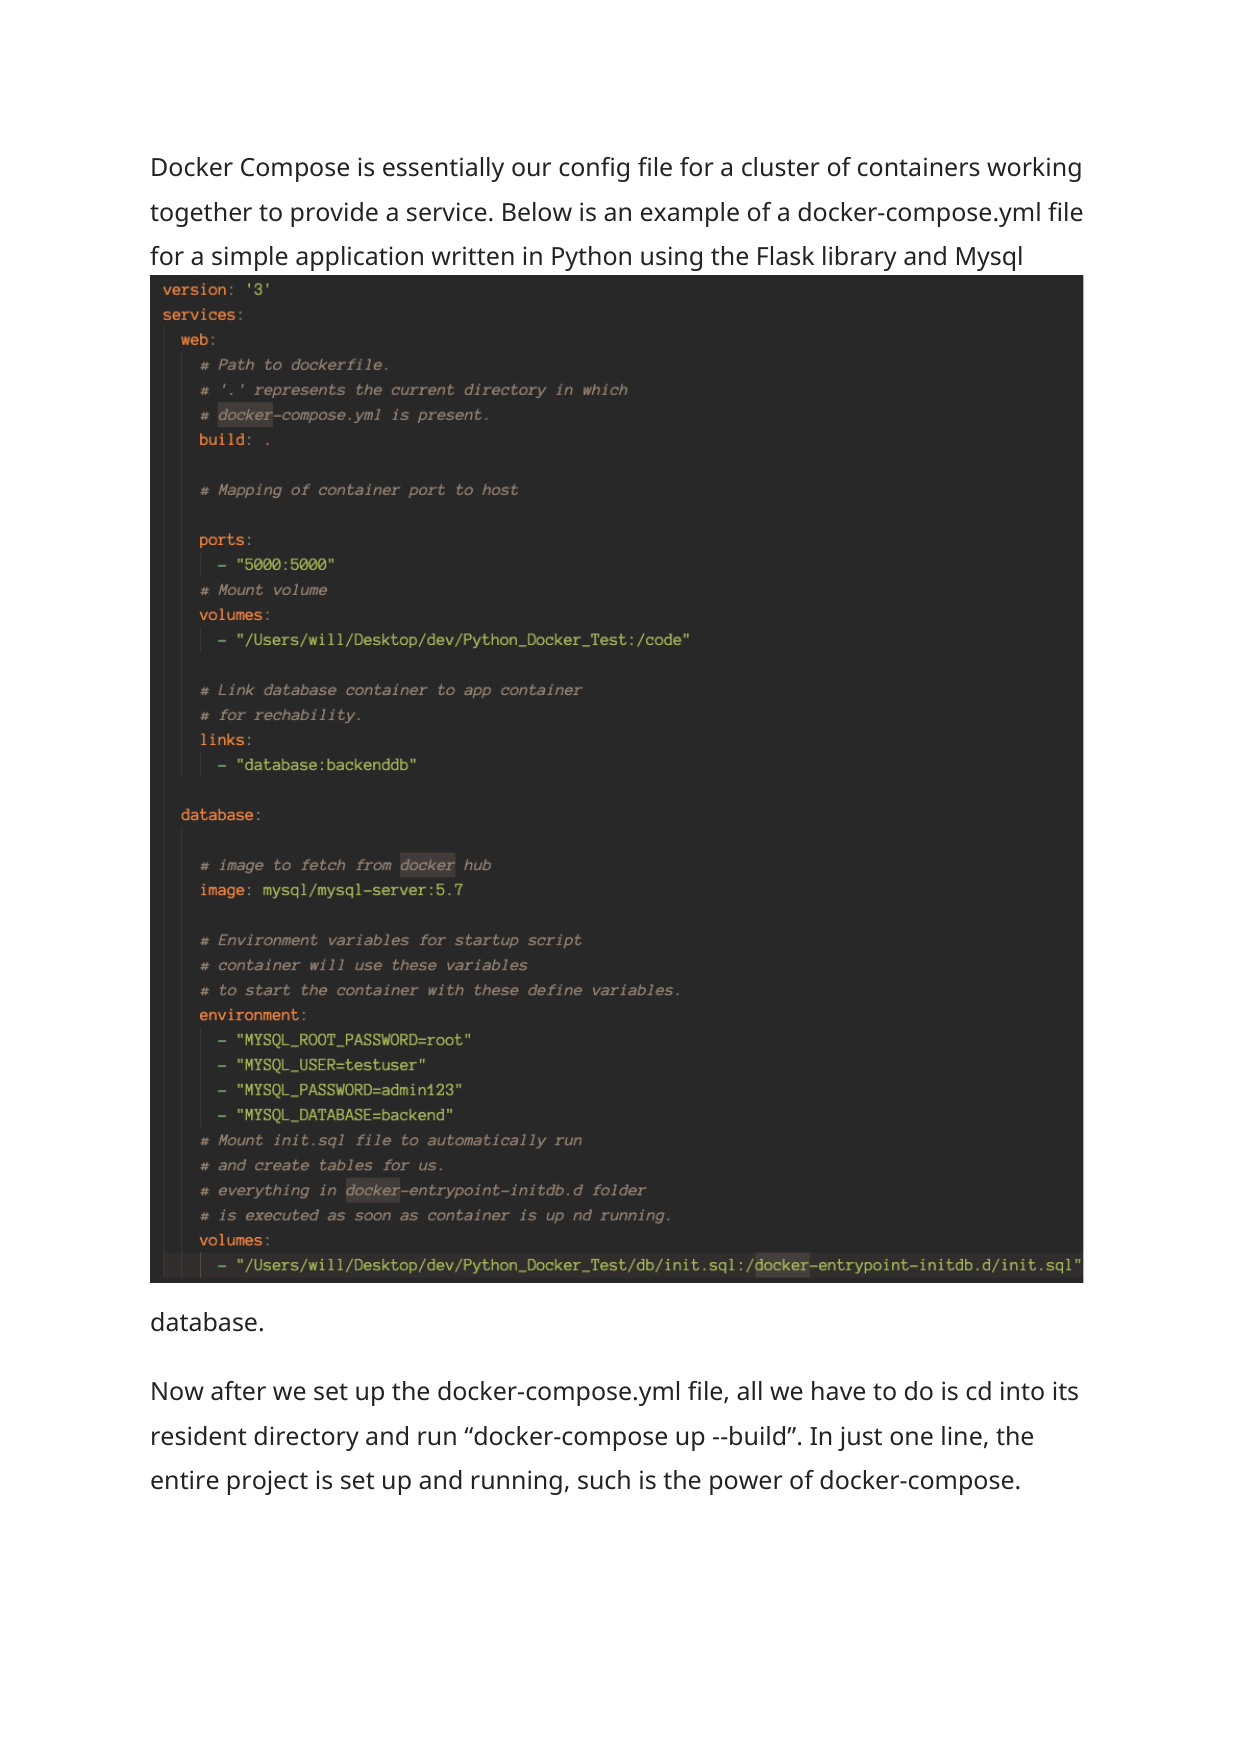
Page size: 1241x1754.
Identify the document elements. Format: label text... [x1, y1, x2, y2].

text Now after we set up the docker-compose.yml file, all we have to do is cd into its resident directory and run “docker-compose up --build”. In just one line, the entire project is set up and running, such is the power of docker-compose. [150, 1374, 1090, 1497]
picture [150, 275, 1082, 1282]
